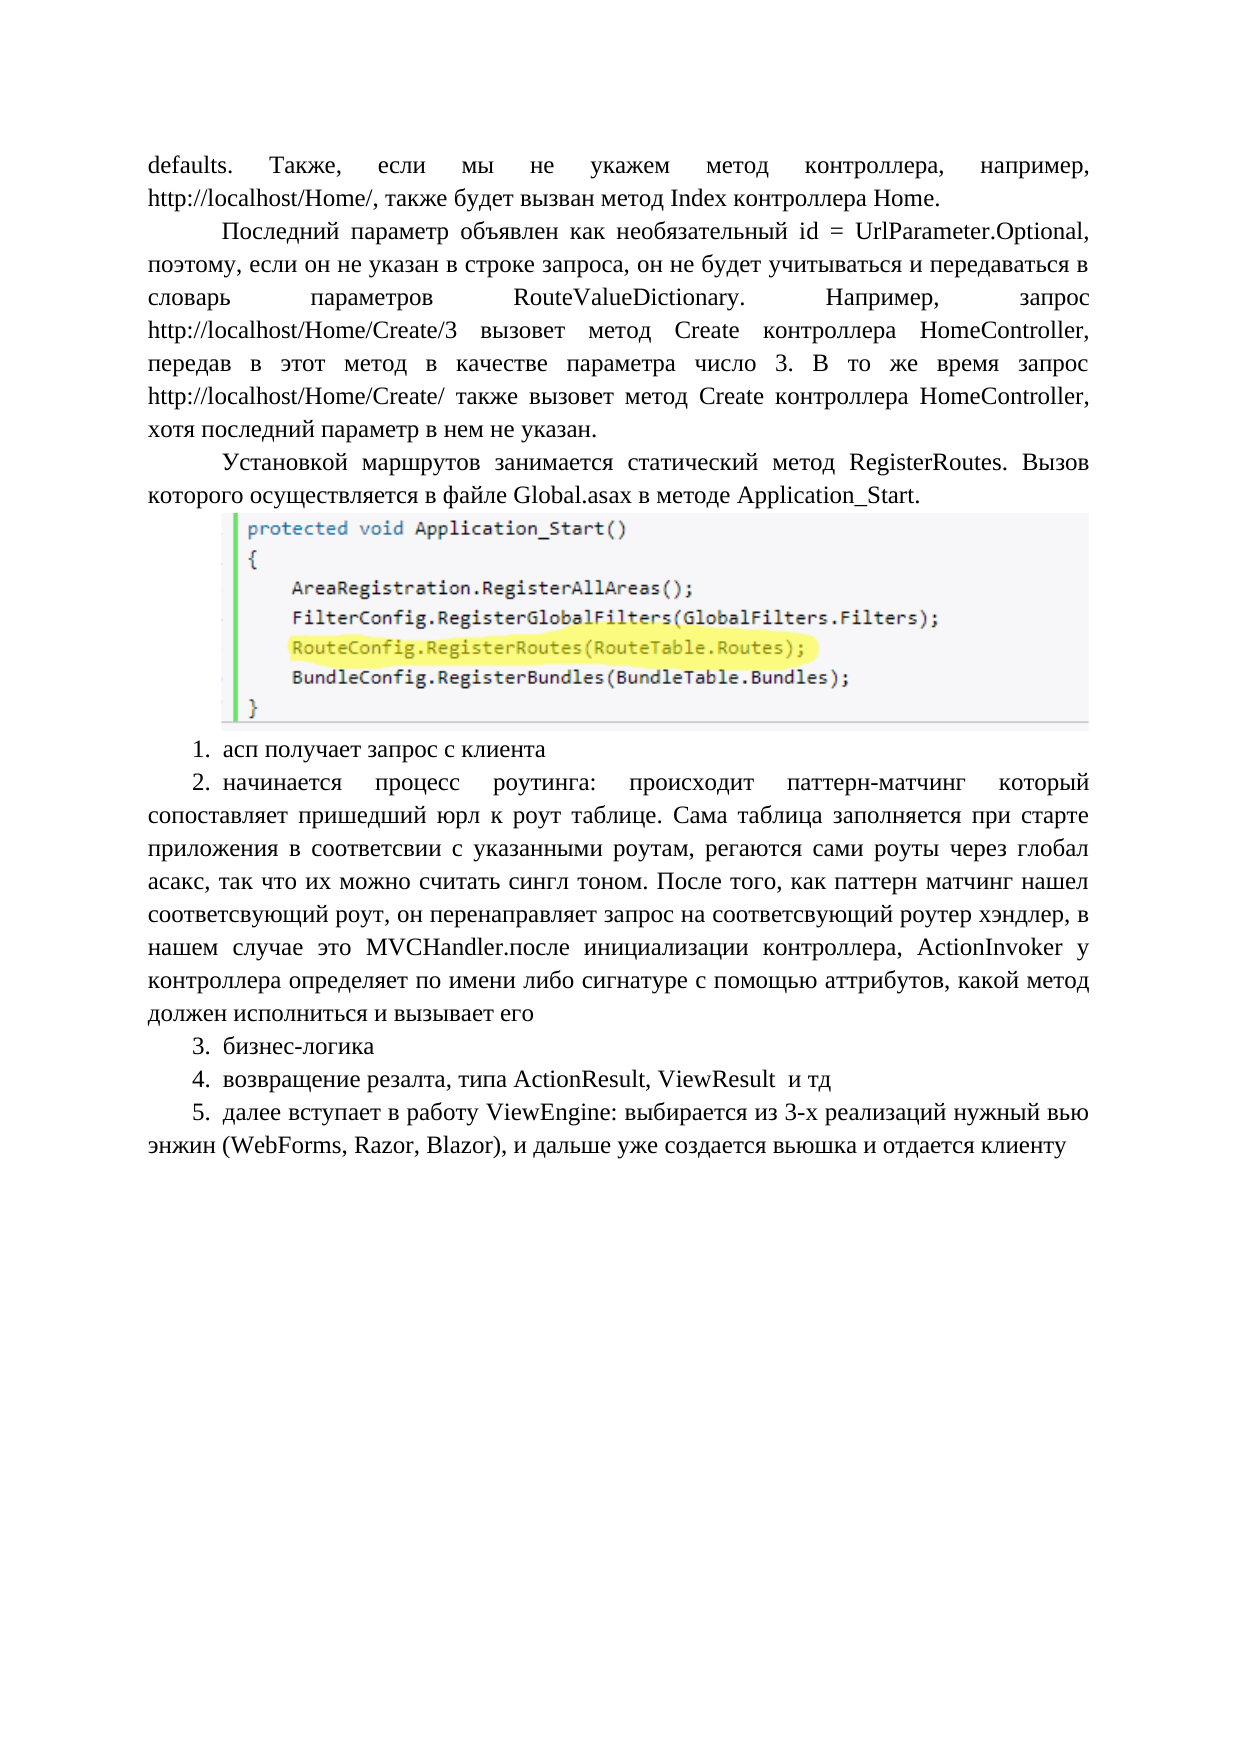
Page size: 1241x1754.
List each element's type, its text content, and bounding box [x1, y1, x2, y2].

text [148, 150, 1090, 212]
list начинается процесс роутинга: происходит паттерн-матчинг который сопоставляет пришедший юрл к роут таблице. Сама таблица заполняется при старте приложения в соответсвии с указанными роутам, регаются сами роуты через глобал асакс, так что их можно считать сингл тоном. После того, как паттерн матчинг нашел соответсвующий роут, он перенаправляет запрос на соответсвующий роутер хэндлер, в нашем случае это MVCHandler.после инициализации контроллера, ActionInvoker у контроллера определяет по имени либо сигнатуре с помощью аттрибутов, какой метод должен исполниться и вызывает его [148, 767, 1090, 1027]
text Последний параметр объявлен как необязательный id = UrlParameter.Optional, поэтому, если он не указан в строке запроса, он не будет учитываться и передаваться в словарь параметров RouteValueDictionary. Например, запрос http://localhost/Home/Create/3 вызовет метод Create контроллера HomeController, передав в этот метод в качестве параметра число 3. В то же время запрос http://localhost/Home/Create/ также вызовет метод Create контроллера HomeController, хотя последний параметр в нем не указан. [148, 216, 1090, 443]
list возвращение резалта, типа ActionResult, ViewResult и тд [148, 1064, 1090, 1093]
list асп получает запрос с клиента [148, 734, 1090, 763]
list бизнес-логика [148, 1031, 1090, 1060]
list далее вступает в работу ViewEngine: выбирается из 3-х реализаций нужный вью энжин (WebForms, Razor, Blazor), и дальше уже создается вьюшка и отдается клиенту [148, 1097, 1090, 1159]
text Установкой маршрутов занимается статический метод RegisterRoutes. Вызов которого осуществляется в файле Global.asax в методе Application_Start. [148, 447, 1090, 509]
picture [221, 513, 1089, 731]
